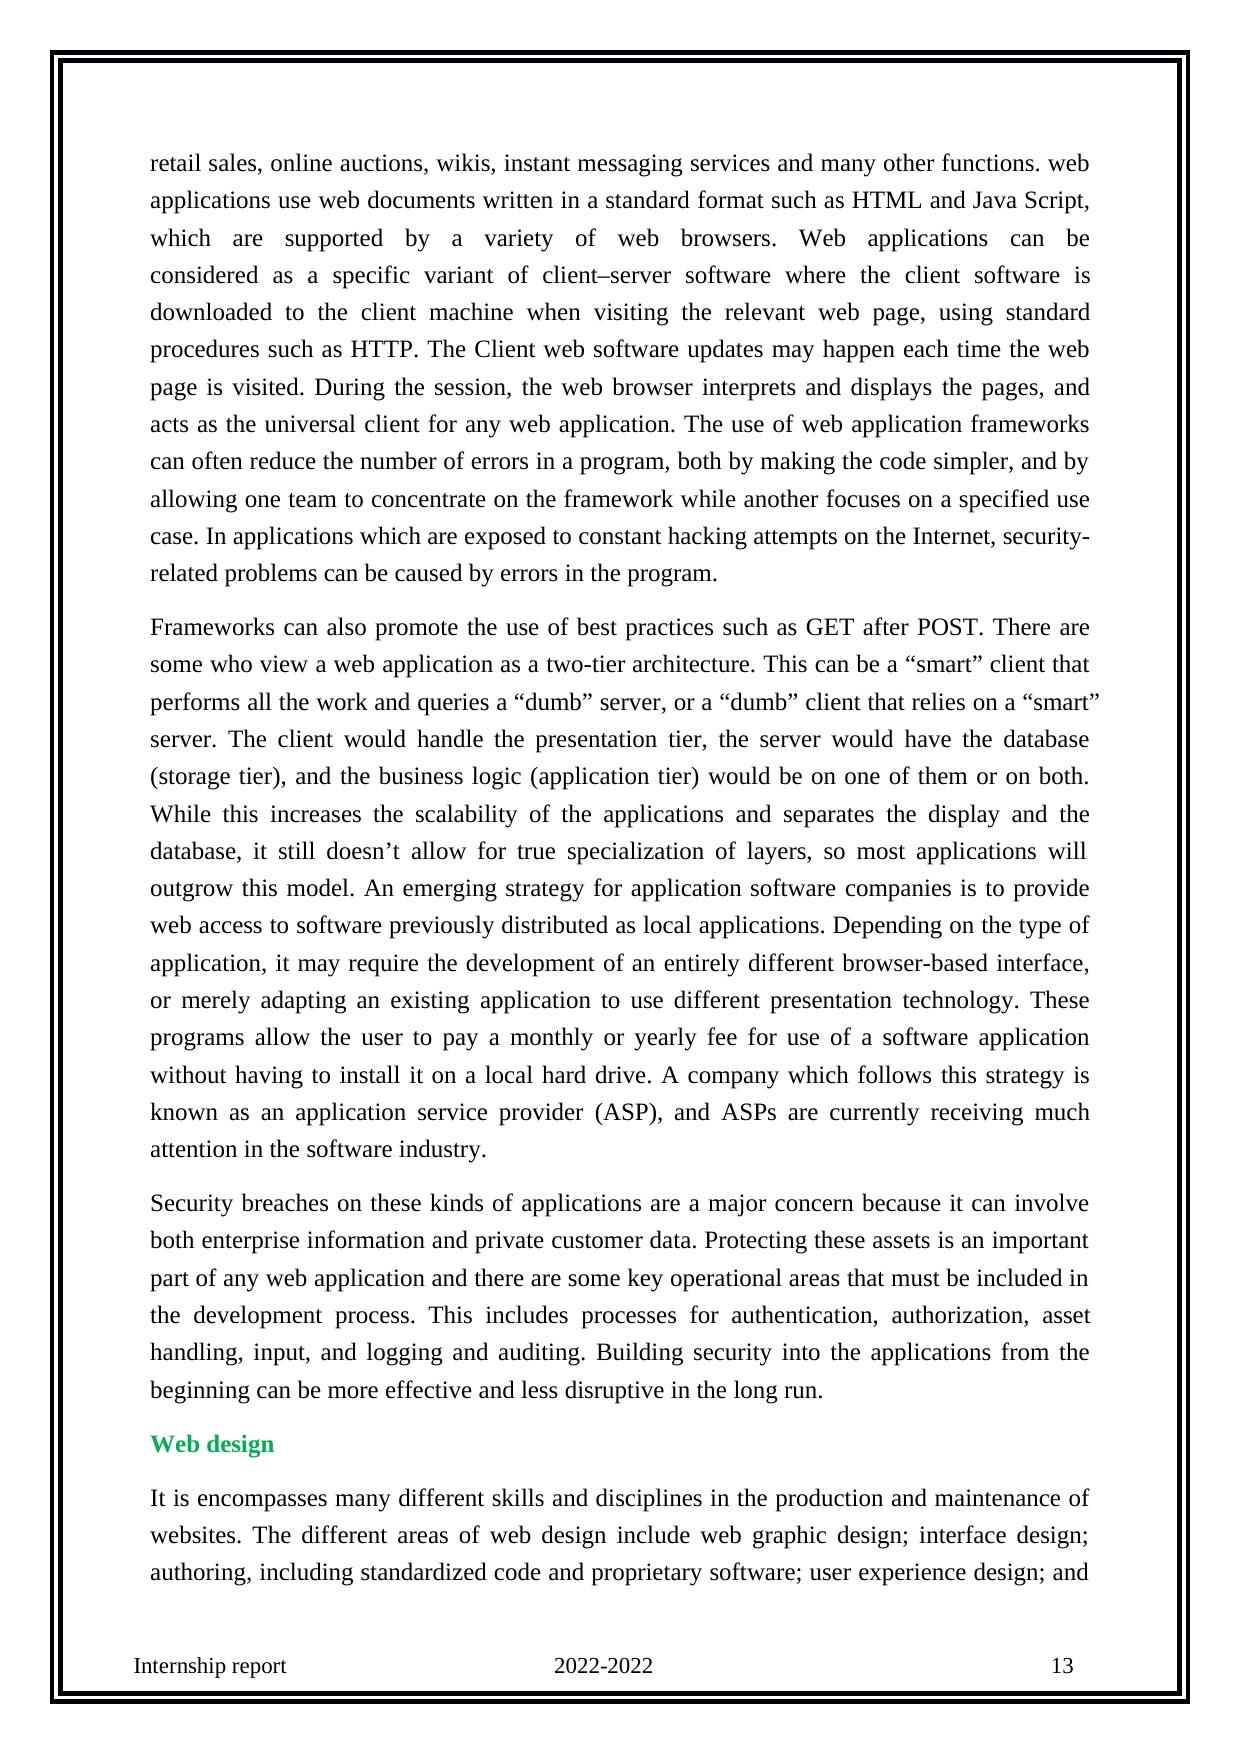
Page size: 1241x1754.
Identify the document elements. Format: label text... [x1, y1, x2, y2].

text Frameworks can also promote the use of best practices such as GET after POST. There are some who view a web application as a two-tier architecture. This can be a “smart” client that performs all the work and queries a “dumb” server, or a “dumb” client that relies on a “smart” server. The client would handle the presentation tier, the server would have the database (storage tier), and the business logic (application tier) would be on one of them or on both. While this increases the scalability of the applications and separates the display and the database, it still doesn’t allow for true specialization of layers, so most applications will outgrow this model. An emerging strategy for application software companies is to provide web access to software previously distributed as local applications. Depending on the type of application, it may require the development of an entirely different browser-based interface, or merely adapting an existing application to use different presentation technology. These programs allow the user to pay a monthly or yearly fee for use of a software application without having to install it on a local hard drive. A company which follows this strategy is known as an application service provider (ASP), and ASPs are currently receiving much attention in the software industry. [150, 612, 1108, 1163]
text Web design [150, 1429, 1113, 1457]
text Security breaches on these kinds of applications are a major concern because it can involve both enterprise information and private customer data. Protecting these assets is an important part of any web application and there are some key operational areas that must be included in the development process. This includes processes for authentication, authorization, asset handling, input, and logging and auditing. Building security into the applications from the beginning can be more effective and less disruptive in the long run. [150, 1188, 1090, 1403]
text retail sales, online auctions, wikis, instant messaging services and many other functions. web applications use web documents written in a standard format such as HTML and Java Script, which are supported by a variety of web browsers. Web applications can be considered as a specific variant of client–server software where the client software is downloaded to the client machine when visiting the relevant web page, using standard procedures such as HTTP. The Client web software updates may happen each time the web page is visited. During the session, the web browser interprets and displays the pages, and acts as the universal client for any web application. The use of web application frameworks can often reduce the number of errors in a program, both by making the code simpler, and by allowing one team to concentrate on the framework while another focuses on a specified use case. In applications which are exposed to constant hacking attempts on the Internet, security- related problems can be caused by errors in the program. [150, 148, 1091, 587]
text It is encompasses many different skills and disciplines in the production and maintenance of websites. The different areas of web design include web graphic design; interface design; authoring, including standardized code and proprietary software; user experience design; and [150, 1483, 1091, 1586]
